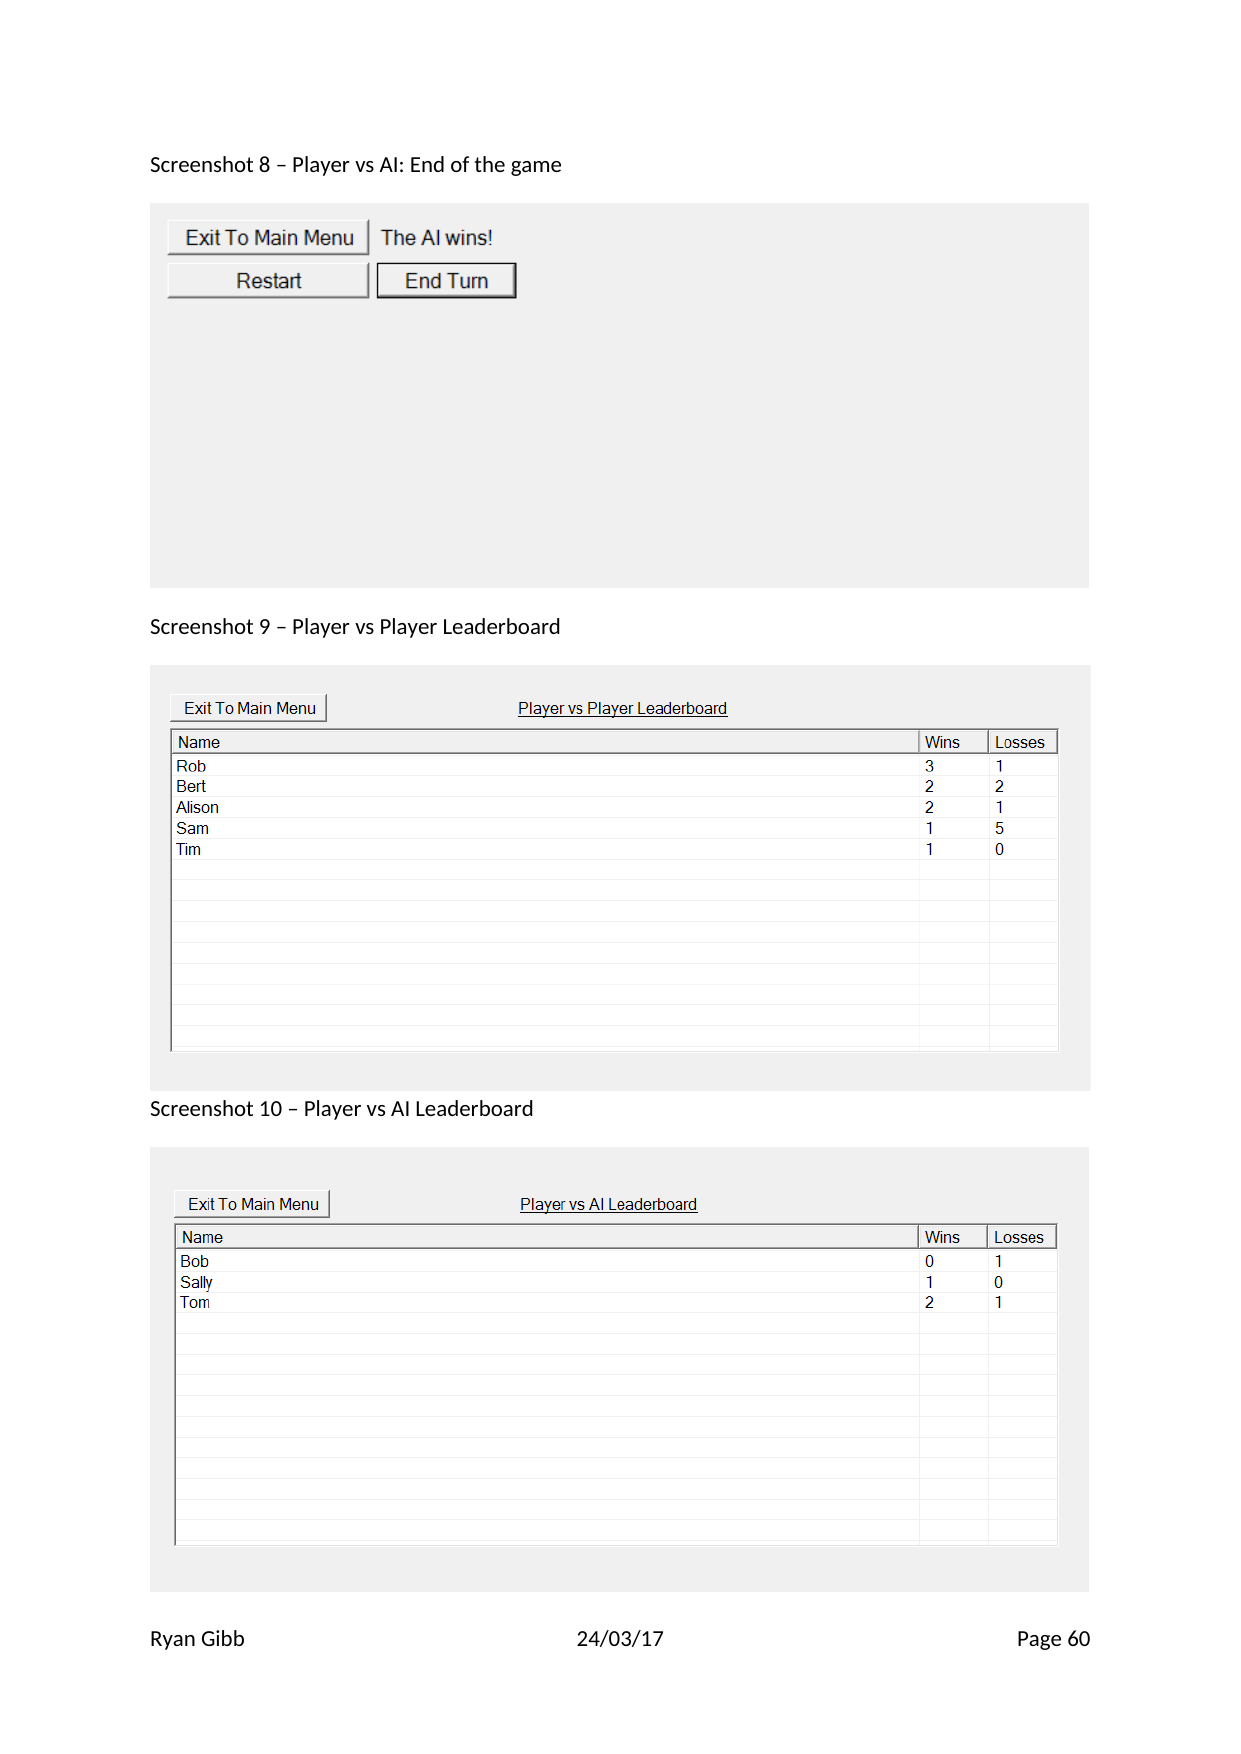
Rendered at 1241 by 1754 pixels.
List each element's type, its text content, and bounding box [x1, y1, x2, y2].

text Screenshot 8 – Player vs AI: End of the game [150, 150, 1090, 178]
picture [150, 665, 1091, 1091]
picture [150, 1147, 1089, 1592]
picture [150, 203, 1089, 588]
text Screenshot 10 – Player vs AI Leaderboard [150, 1091, 1090, 1123]
text Screenshot 9 – Player vs Player Leaderboard [150, 612, 1090, 640]
